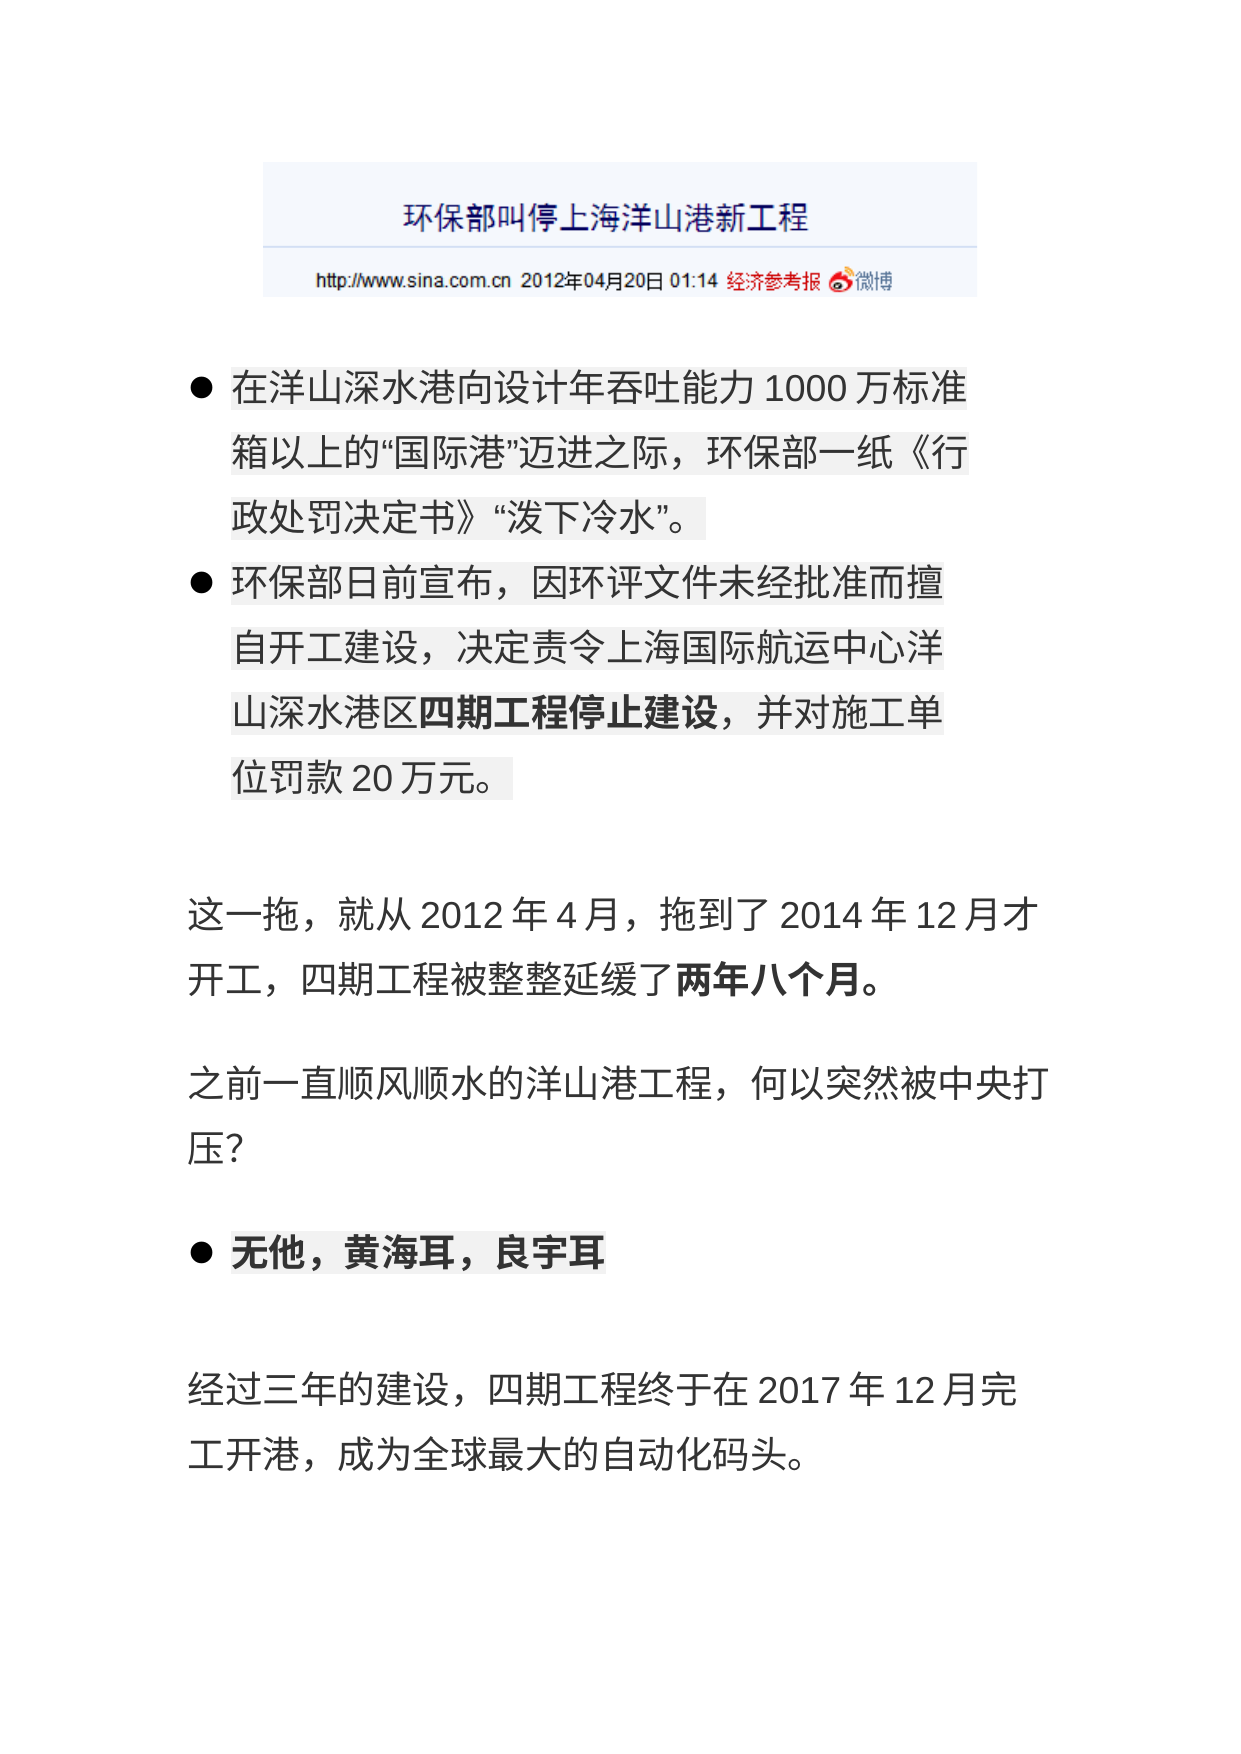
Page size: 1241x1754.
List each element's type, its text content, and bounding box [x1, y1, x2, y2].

text 经过三年的建设，四期工程终于在2017年12月完工开港，成为全球最大的自动化码头。 [187, 1357, 1053, 1487]
text 之前一直顺风顺水的洋山港工程，何以突然被中央打压？ [187, 1051, 1053, 1181]
text 这一拖，就从2012年4月，拖到了2014年12月才开工，四期工程被整整延缓了两年八个月。 [187, 882, 1053, 1012]
list 在洋山深水港向设计年吞吐能力1000万标准箱以上的“国际港”迈进之际，环保部一纸《行政处罚决定书》“泼下冷水”。 [187, 356, 978, 551]
list 无他，黄海耳，良宇耳 [187, 1220, 978, 1285]
list 环保部日前宣布，因环评文件未经批准而擅自开工建设，决定责令上海国际航运中心洋山深水港区四期工程停止建设，并对施工单位罚款20万元。 [187, 551, 978, 811]
picture [263, 162, 978, 297]
